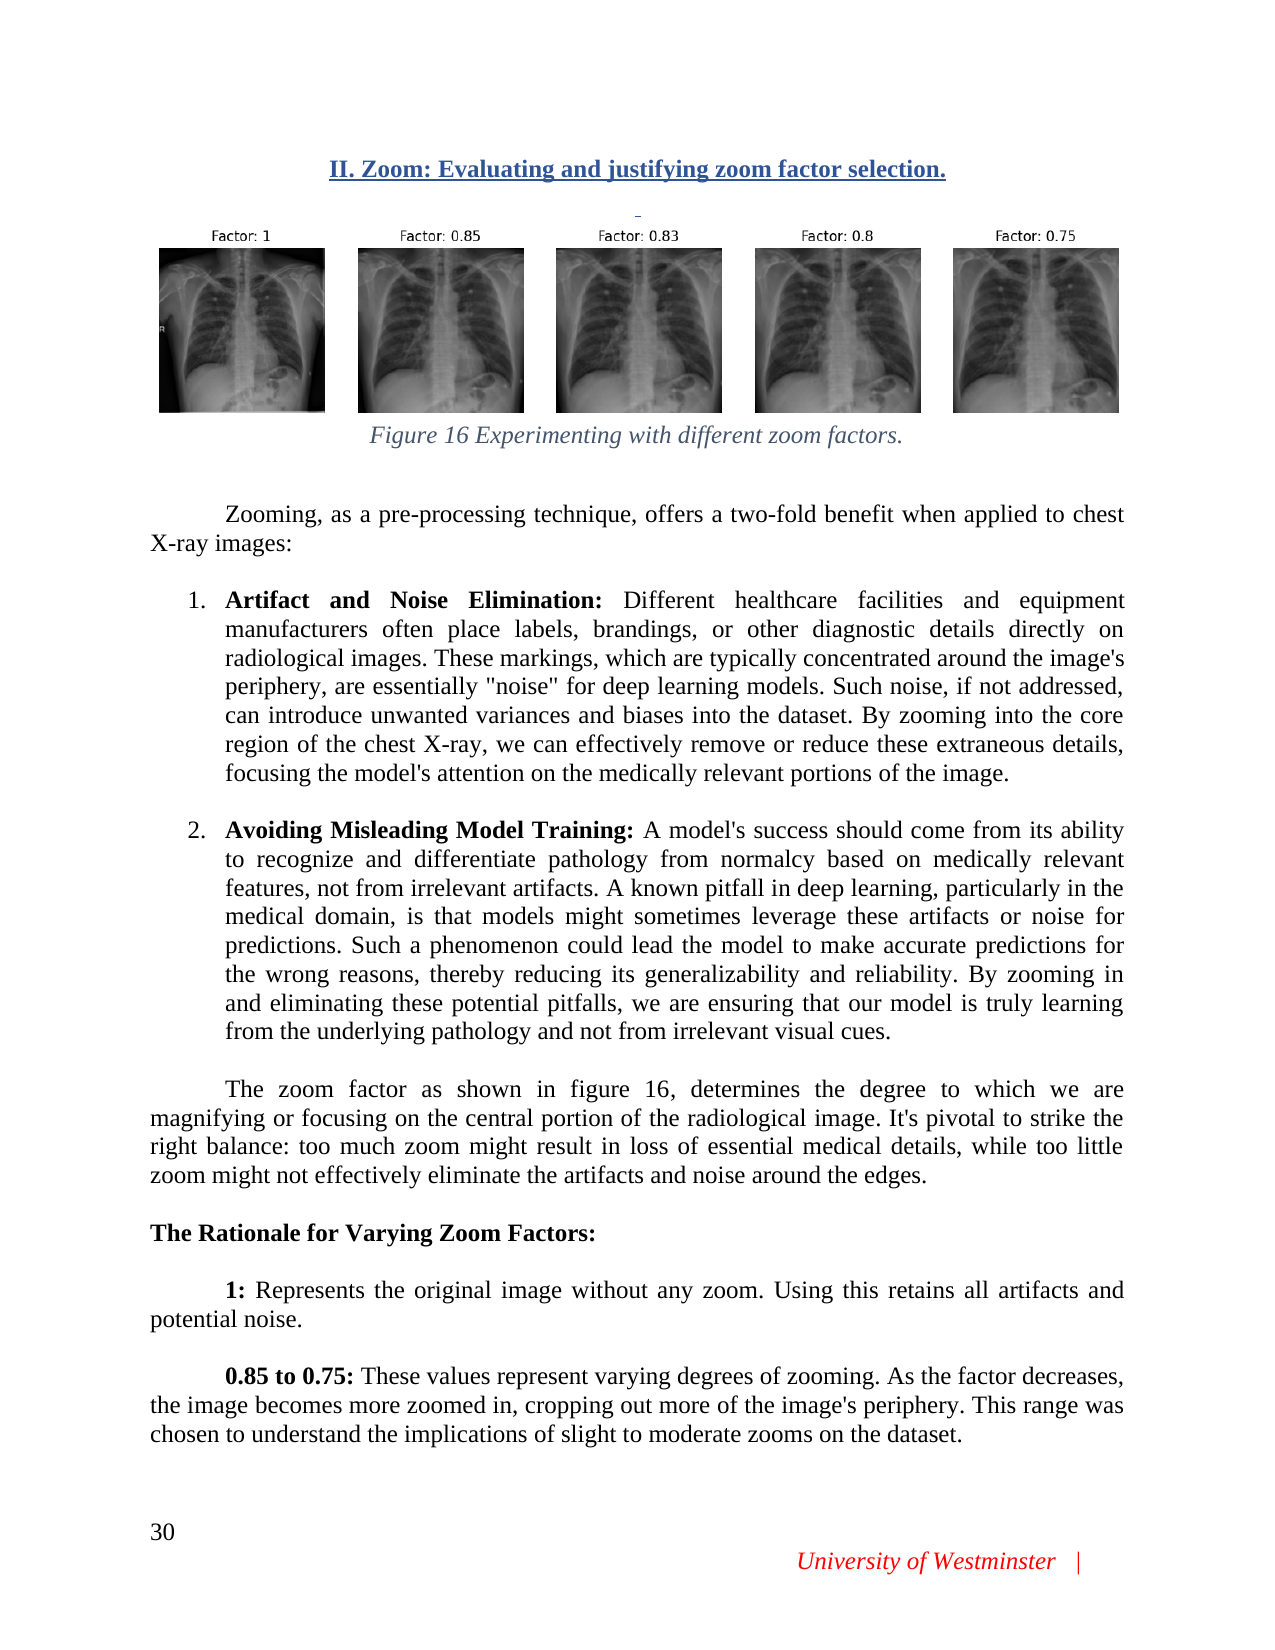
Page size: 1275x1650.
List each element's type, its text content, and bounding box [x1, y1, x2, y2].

picture [150, 221, 1125, 421]
list Avoiding Misleading Model Training: A model's success should come from its ability to recognize and differentiate pathology from normalcy based on medically relevant features, not from irrelevant artifacts. A known pitfall in deep learning, particularly in the medical domain, is that models might sometimes leverage these artifacts or noise for predictions. Such a phenomenon could lead the model to make accurate predictions for the wrong reasons, thereby reducing its generalizability and reliability. By zooming in and eliminating these potential pitfalls, we are ensuring that our model is truly learning from the underlying pathology and not from irrelevant visual cues. [187, 815, 1125, 1045]
text 0.85 to 0.75: These values represent varying degrees of zooming. As the factor decreases, the image becomes more zoomed in, cropping out more of the image's periphery. This range was chosen to understand the implications of slight to moderate zooms on the dataset. [150, 1361, 1125, 1448]
text Figure 16 Experimenting with different zoom factors. [150, 421, 1125, 449]
text 1: Represents the original image without any zoom. Using this retains all artifacts and potential noise. [150, 1275, 1125, 1333]
text Zooming, as a pre-processing technique, offers a two-fold benefit when applied to chest X-ray images: [150, 499, 1125, 556]
text The zoom factor as shown in figure 16, determines the degree to which we are magnifying or focusing on the central portion of the radiological image. It's pivotal to strike the right balance: too much zoom might result in loss of essential medical details, while too little zoom might not effectively eliminate the artifacts and noise around the edges. [150, 1074, 1125, 1189]
text The Rationale for Varying Zoom Factors: [150, 1218, 1125, 1246]
list Artifact and Noise Elimination: Different healthcare facilities and equipment manufacturers often place labels, brandings, or other diagnostic details directly on radiological images. These markings, which are typically concentrated around the image's periphery, are essentially "noise" for deep learning models. Such noise, if not addressed, can introduce unwanted variances and biases into the dataset. By zooming into the core region of the chest X-ray, we can effectively remove or reduce these extraneous details, focusing the model's attention on the medically relevant portions of the image. [187, 585, 1125, 786]
subtitle II. Zoom: Evaluating and justifying zoom factor selection. [150, 154, 1125, 183]
